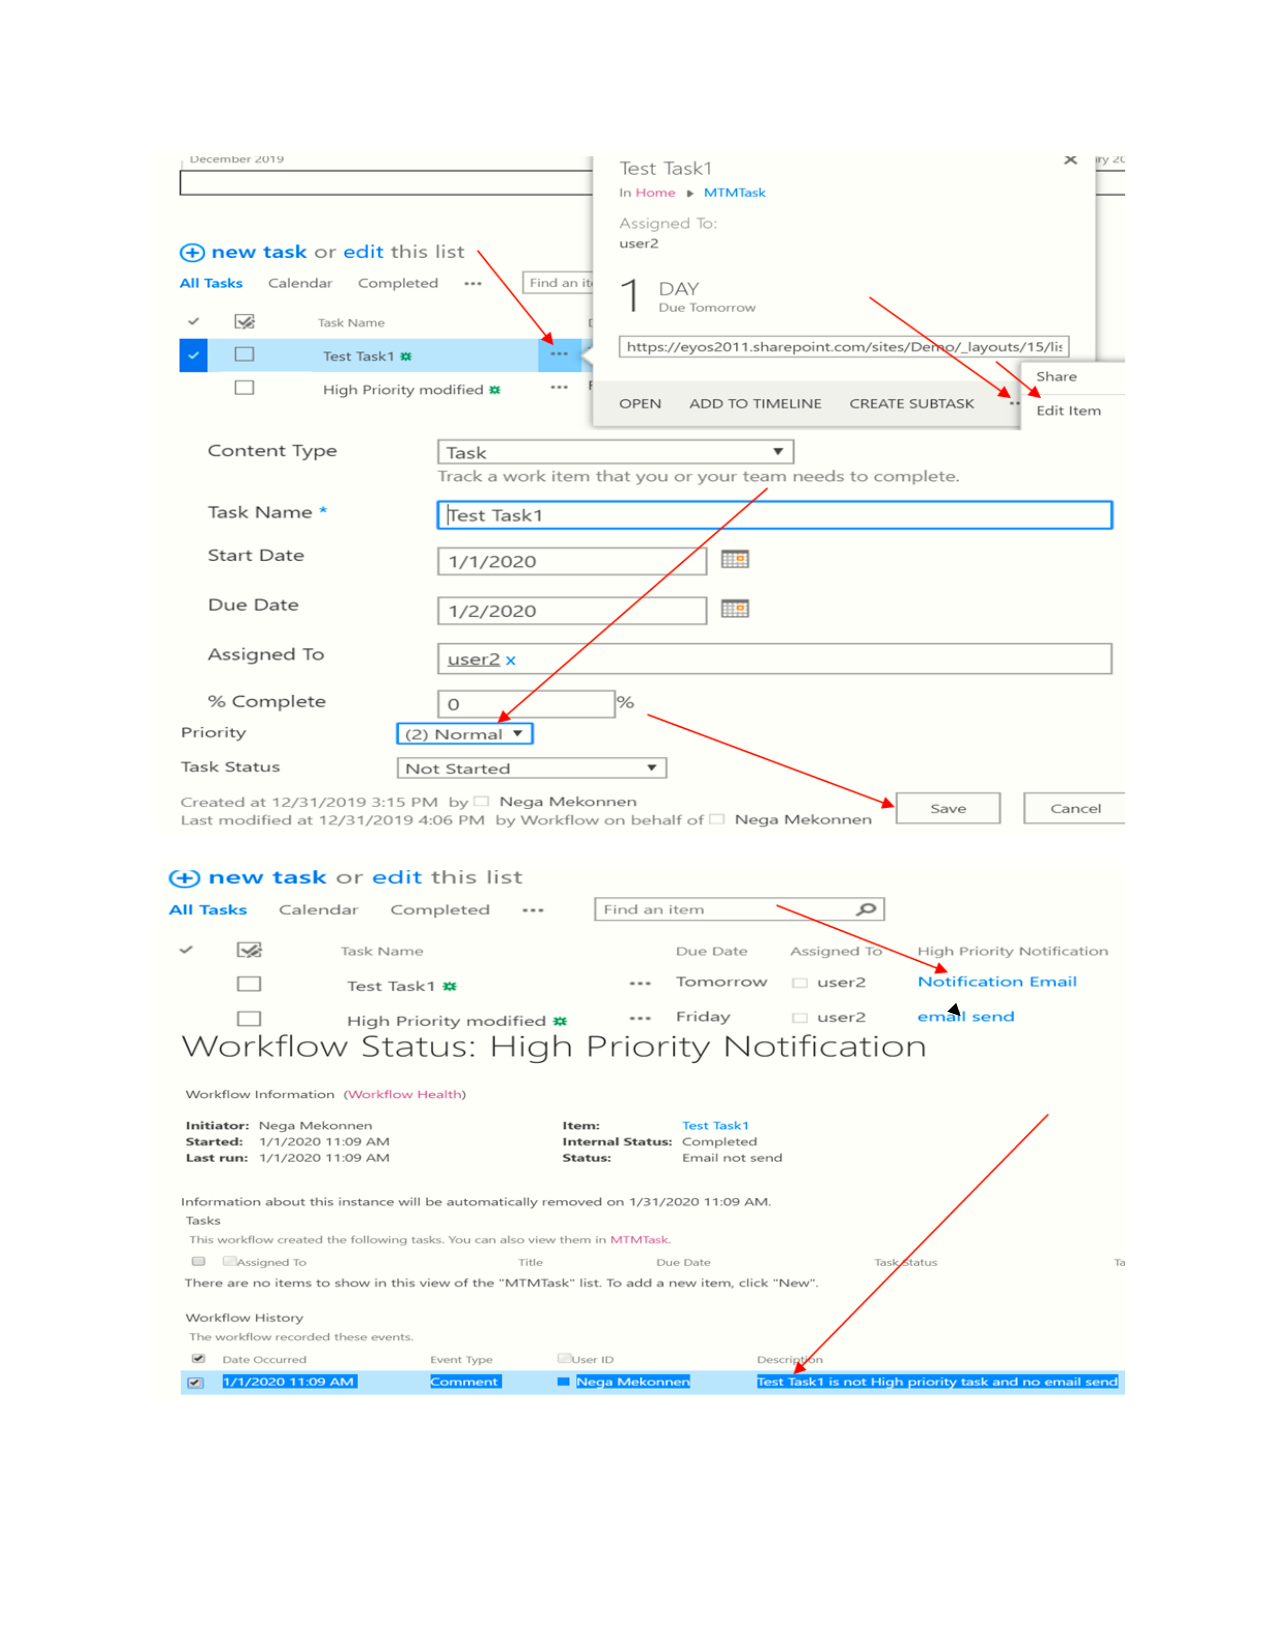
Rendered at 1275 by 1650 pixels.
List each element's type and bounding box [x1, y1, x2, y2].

picture [150, 150, 1125, 836]
picture [150, 860, 1125, 1399]
